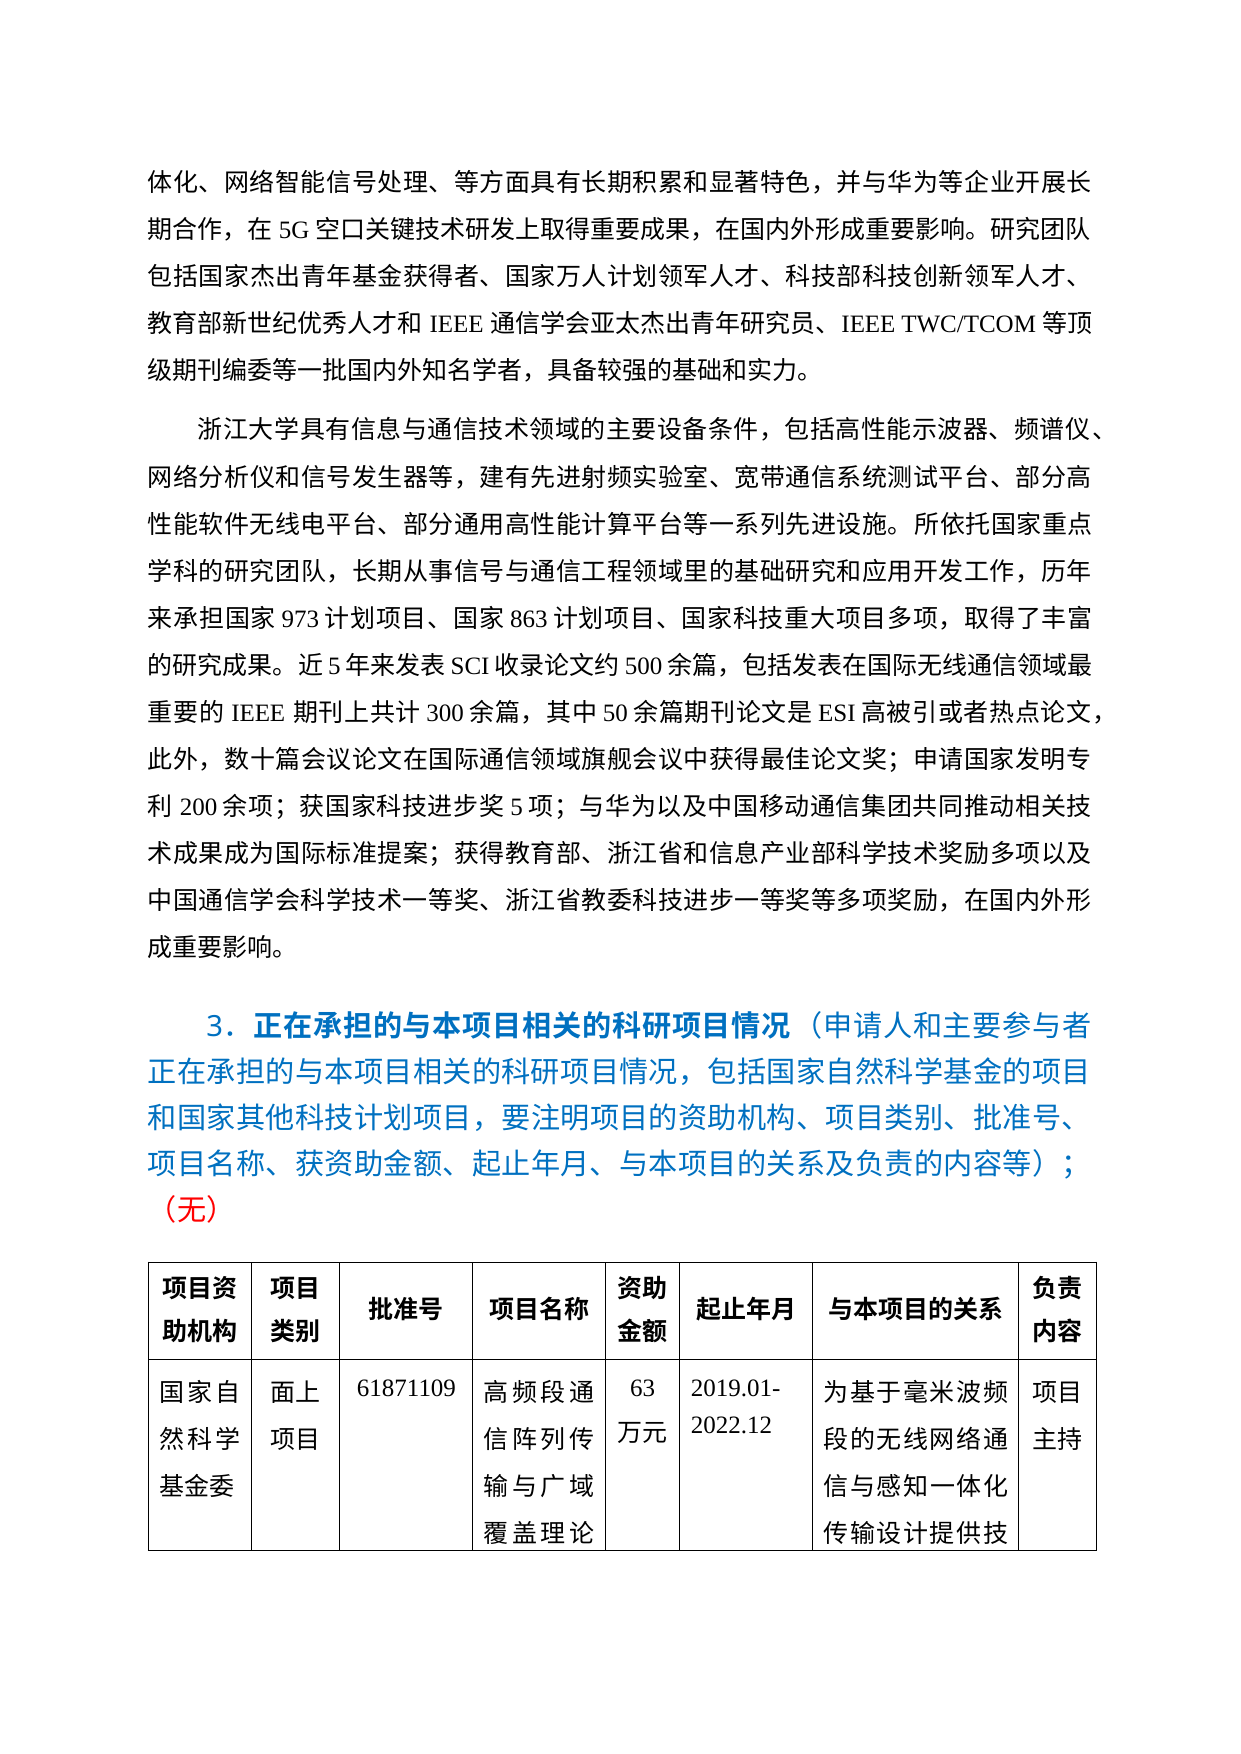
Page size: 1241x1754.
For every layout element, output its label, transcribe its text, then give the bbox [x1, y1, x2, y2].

table_header 资助金额 [606, 1263, 679, 1359]
table_cell 高频段通信阵列传输与广域覆盖理论方法 [473, 1360, 605, 1550]
table_cell 面上项目 [252, 1360, 339, 1550]
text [148, 162, 1092, 387]
table_header 项目资助机构 [149, 1263, 251, 1359]
table_header 负责内容 [1019, 1263, 1096, 1359]
table_cell 项目主持 [1019, 1360, 1096, 1550]
table_cell 63万元 [606, 1360, 679, 1550]
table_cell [813, 1360, 1018, 1550]
table_header 项目名称 [473, 1263, 605, 1359]
text 3．正在承担的与本项目相关的科研项目情况（申请人和主要参与者正在承担的与本项目相关的科研项目情况，包括国家自然科学基金的项目和国家其他科技计划项目，要注明项目的资助机构、项目类别、批准号、项目名称、获资助金额、起止年月、与本项目的关系及负责的内容等）；（无） [148, 1000, 1092, 1229]
table_cell 国家自然科学基金委 [149, 1360, 251, 1550]
table_cell 61871109 [340, 1360, 472, 1550]
table_header 批准号 [340, 1263, 472, 1359]
table_header 起止年月 [680, 1263, 812, 1359]
text 浙江大学具有信息与通信技术领域的主要设备条件，包括高性能示波器、频谱仪、网络分析仪和信号发生器等，建有先进射频实验室、宽带通信系统测试平台、部分高性能软件无线电平台、部分通用高性能计算平台等一系列先进设施。所依托国家重点学科的研究团队，长期从事信号与通信工程领域里的基础研究和应用开发工作，历年来承担国家973计划项目、国家863计划项目、国家科技重大项目多项，取得了丰富的研究成果。近5年来发表SCI收录论文约500余篇，包括发表在国际无线通信领域最重要的 IEEE 期刊上共计300余篇，其中50余篇期刊论文是ESI高被引或者热点论文，此外，数十篇会议论文在国际通信领域旗舰会议中获得最佳论文奖；申请国家发明专利 200余项；获国家科技进步奖5项；与华为以及中国移动通信集团共同推动相关技术成果成为国际标准提案；获得教育部、浙江省和信息产业部科学技术奖励多项以及中国通信学会科学技术一等奖、浙江省教委科技进步一等奖等多项奖励，在国内外形成重要影响。 [148, 410, 1092, 964]
table_header 项目类别 [252, 1263, 339, 1359]
table_cell 2019.01-2022.12 [680, 1360, 812, 1550]
table_header 与本项目的关系 [813, 1263, 1018, 1359]
